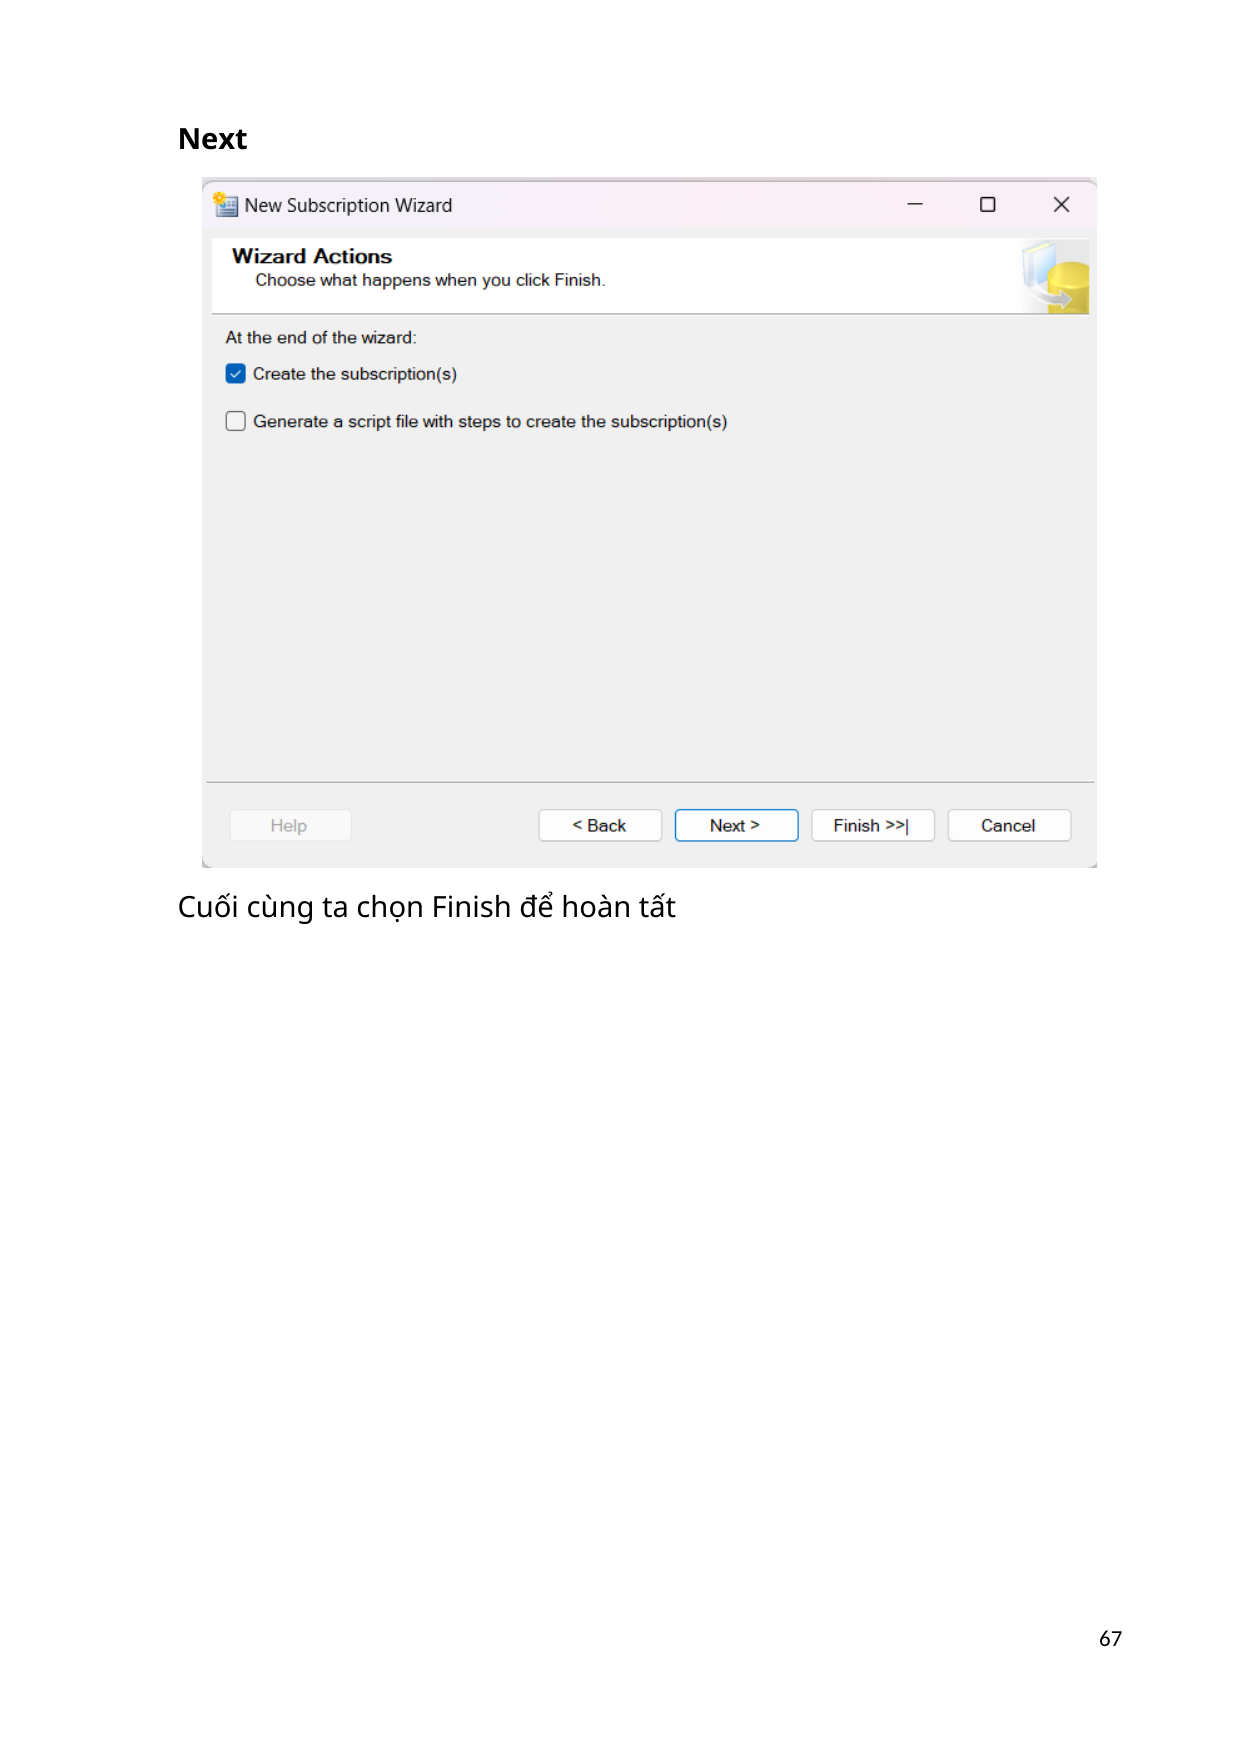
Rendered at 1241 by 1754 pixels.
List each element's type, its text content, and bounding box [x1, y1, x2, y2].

text Cuối cùng ta chọn Finish để hoàn tất [177, 887, 1122, 926]
text Next [177, 118, 1122, 158]
picture [202, 177, 1098, 868]
